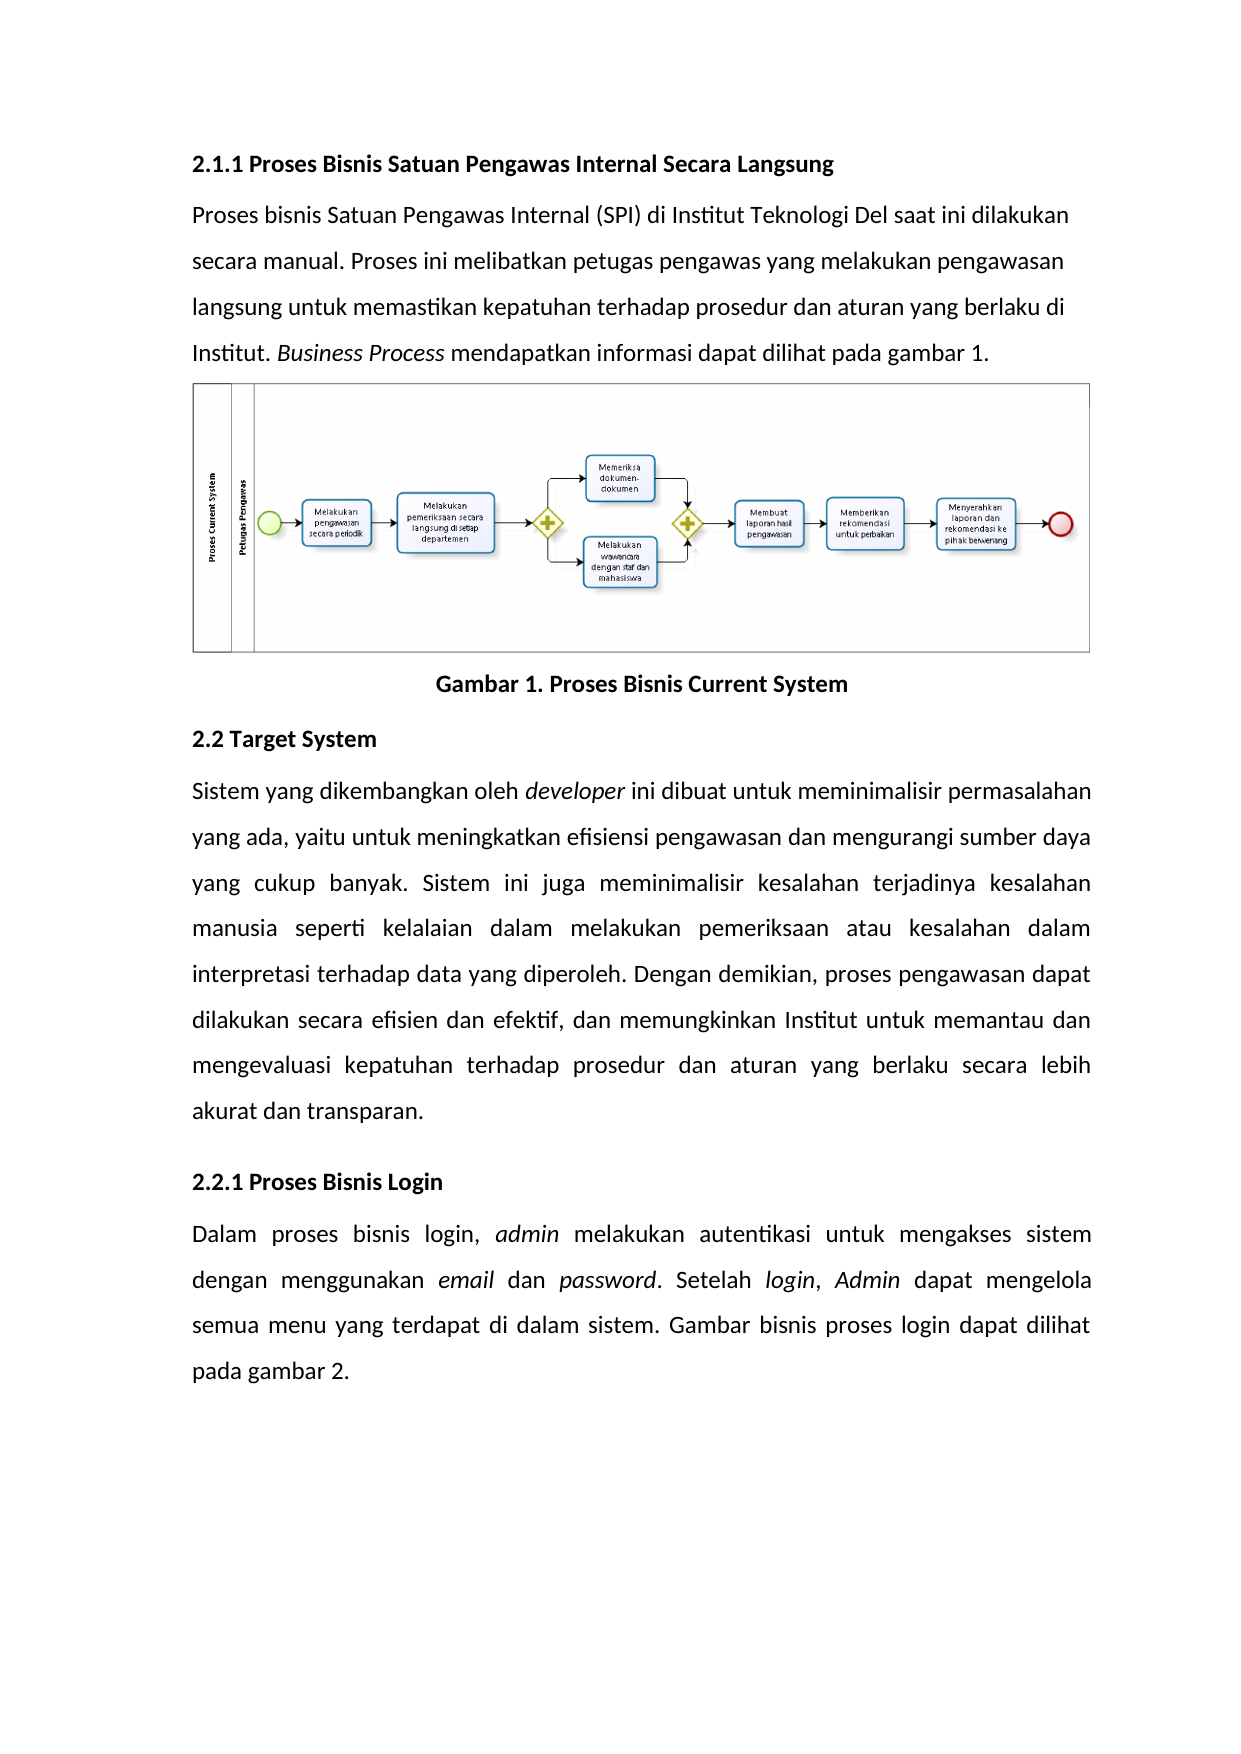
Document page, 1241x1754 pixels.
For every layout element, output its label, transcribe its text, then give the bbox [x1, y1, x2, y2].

subtitle 2.2.1 Proses Bisnis Login [192, 1166, 1092, 1197]
text Dalam proses bisnis login, admin melakukan autentikasi untuk mengakses sistem dengan menggunakan email dan password. Setelah login, Admin dapat mengelola semua menu yang terdapat di dalam sistem. Gambar bisnis proses login dapat dilihat pada gambar 2. [192, 1218, 1092, 1386]
picture [191, 382, 1093, 654]
text Proses bisnis Satuan Pengawas Internal (SPI) di Institut Teknologi Del saat ini dilakukan secara manual. Proses ini melibatkan petugas pengawas yang melakukan pengawasan langsung untuk memastikan kepatuhan terhadap prosedur dan aturan yang berlaku di Institut. Business Process mendapatkan informasi dapat dilihat pada gambar 1. [192, 200, 1092, 367]
text Sistem yang dikembangkan oleh developer ini dibuat untuk meminimalisir permasalahan yang ada, yaitu untuk meningkatkan efisiensi pengawasan dan mengurangi sumber daya yang cukup banyak. Sistem ini juga meminimalisir kesalahan terjadinya kesalahan manusia seperti kelalaian dalam melakukan pemeriksaan atau kesalahan dalam interpretasi terhadap data yang diperoleh. Dengan demikian, proses pengawasan dapat dilakukan secara efisien dan efektif, dan memungkinkan Institut untuk memantau dan mengevaluasi kepatuhan terhadap prosedur dan aturan yang berlaku secara lebih akurat dan transparan. [192, 775, 1092, 1126]
subtitle 2.2 Target System [192, 723, 1092, 754]
text Gambar 1. Proses Bisnis Current System [192, 668, 1092, 698]
subtitle 2.1.1 Proses Bisnis Satuan Pengawas Internal Secara Langsung [192, 148, 1092, 178]
